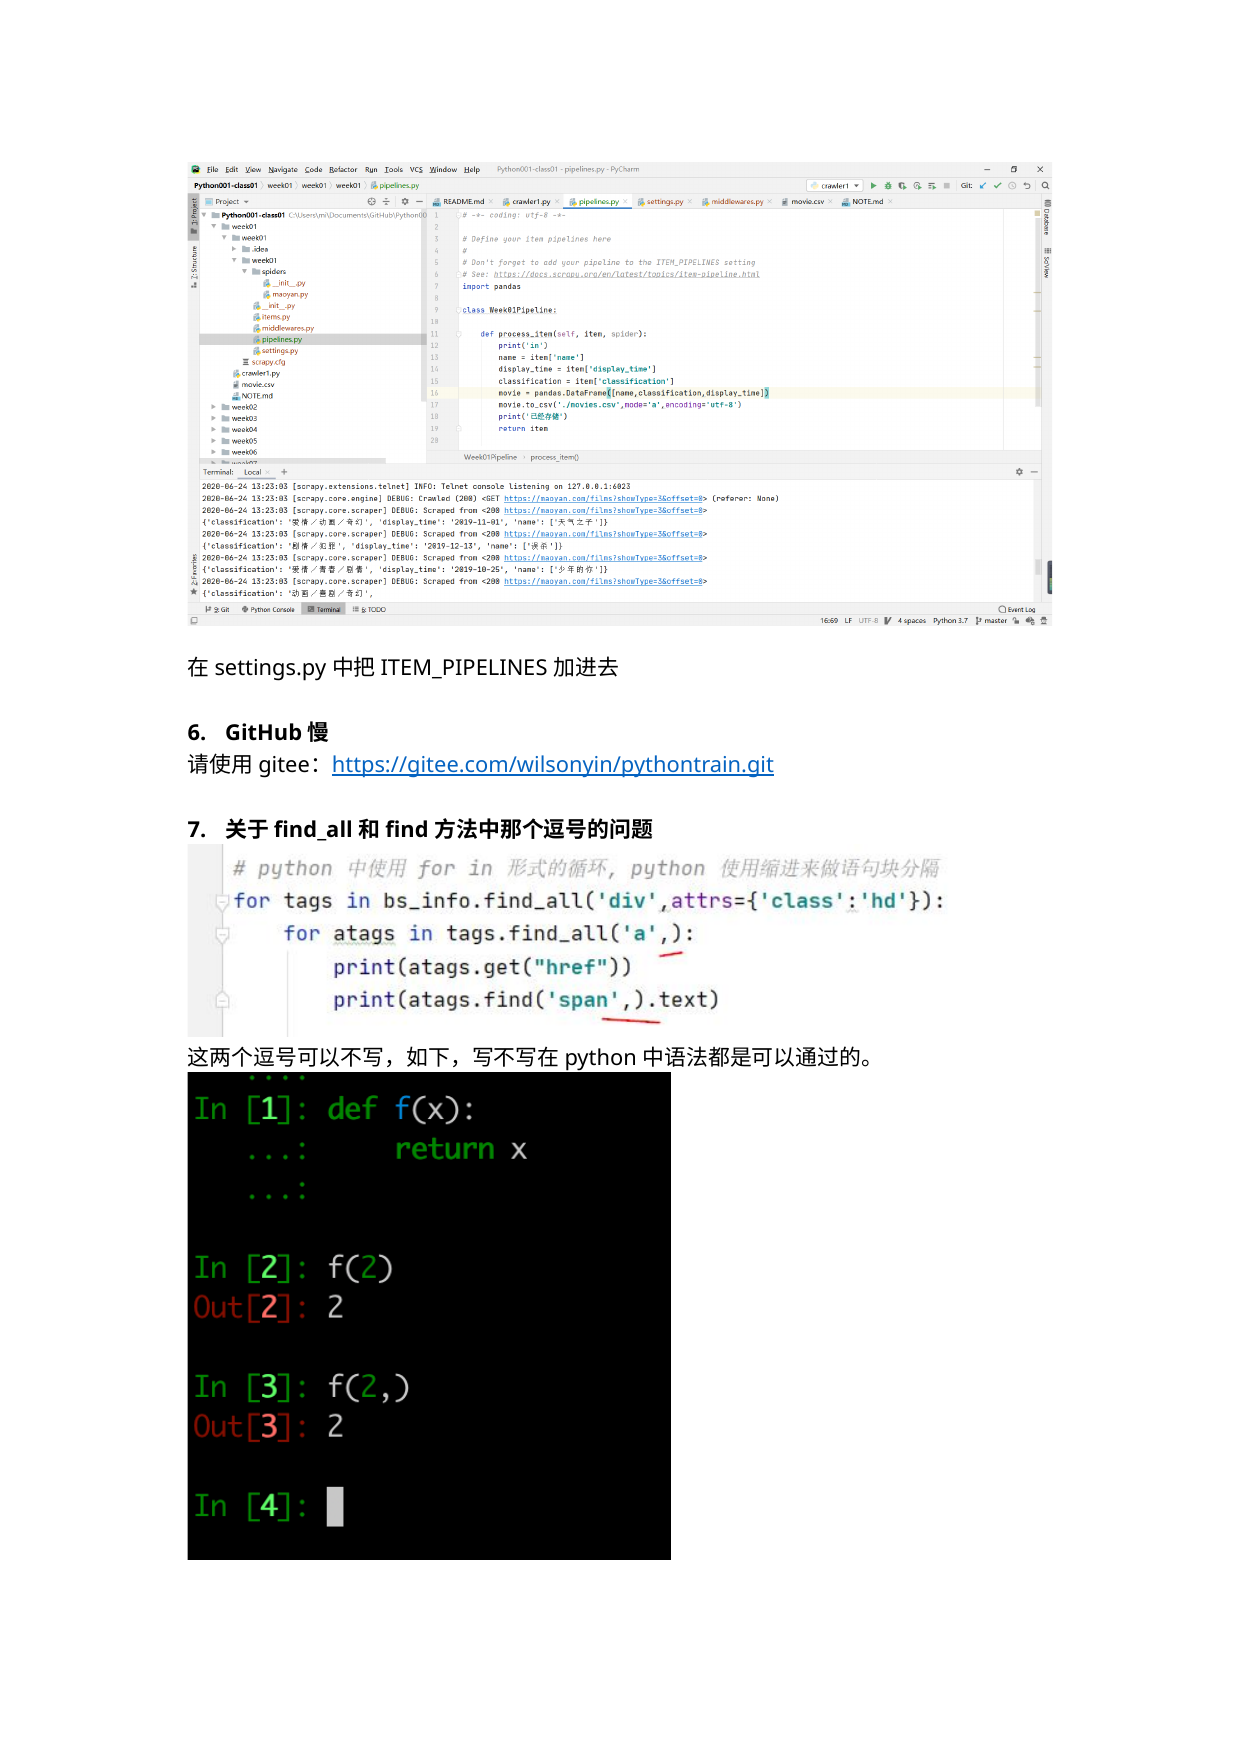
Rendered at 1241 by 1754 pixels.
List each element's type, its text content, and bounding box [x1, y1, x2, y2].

picture [187, 1072, 671, 1560]
picture [187, 844, 990, 1037]
list GitHub 慢 [187, 714, 1053, 747]
text 这两个逗号可以不写，如下，写不写在 python 中语法都是可以通过的。 [187, 1039, 1053, 1072]
picture [187, 162, 1053, 626]
list 关于 find_all 和 find 方法中那个逗号的问题 [187, 812, 1053, 844]
text 在 settings.py 中把 ITEM_PIPELINES 加进去 [187, 649, 1053, 682]
text 请使用 gitee：https://gitee.com/wilsonyin/pythontrain.git [187, 747, 1053, 779]
